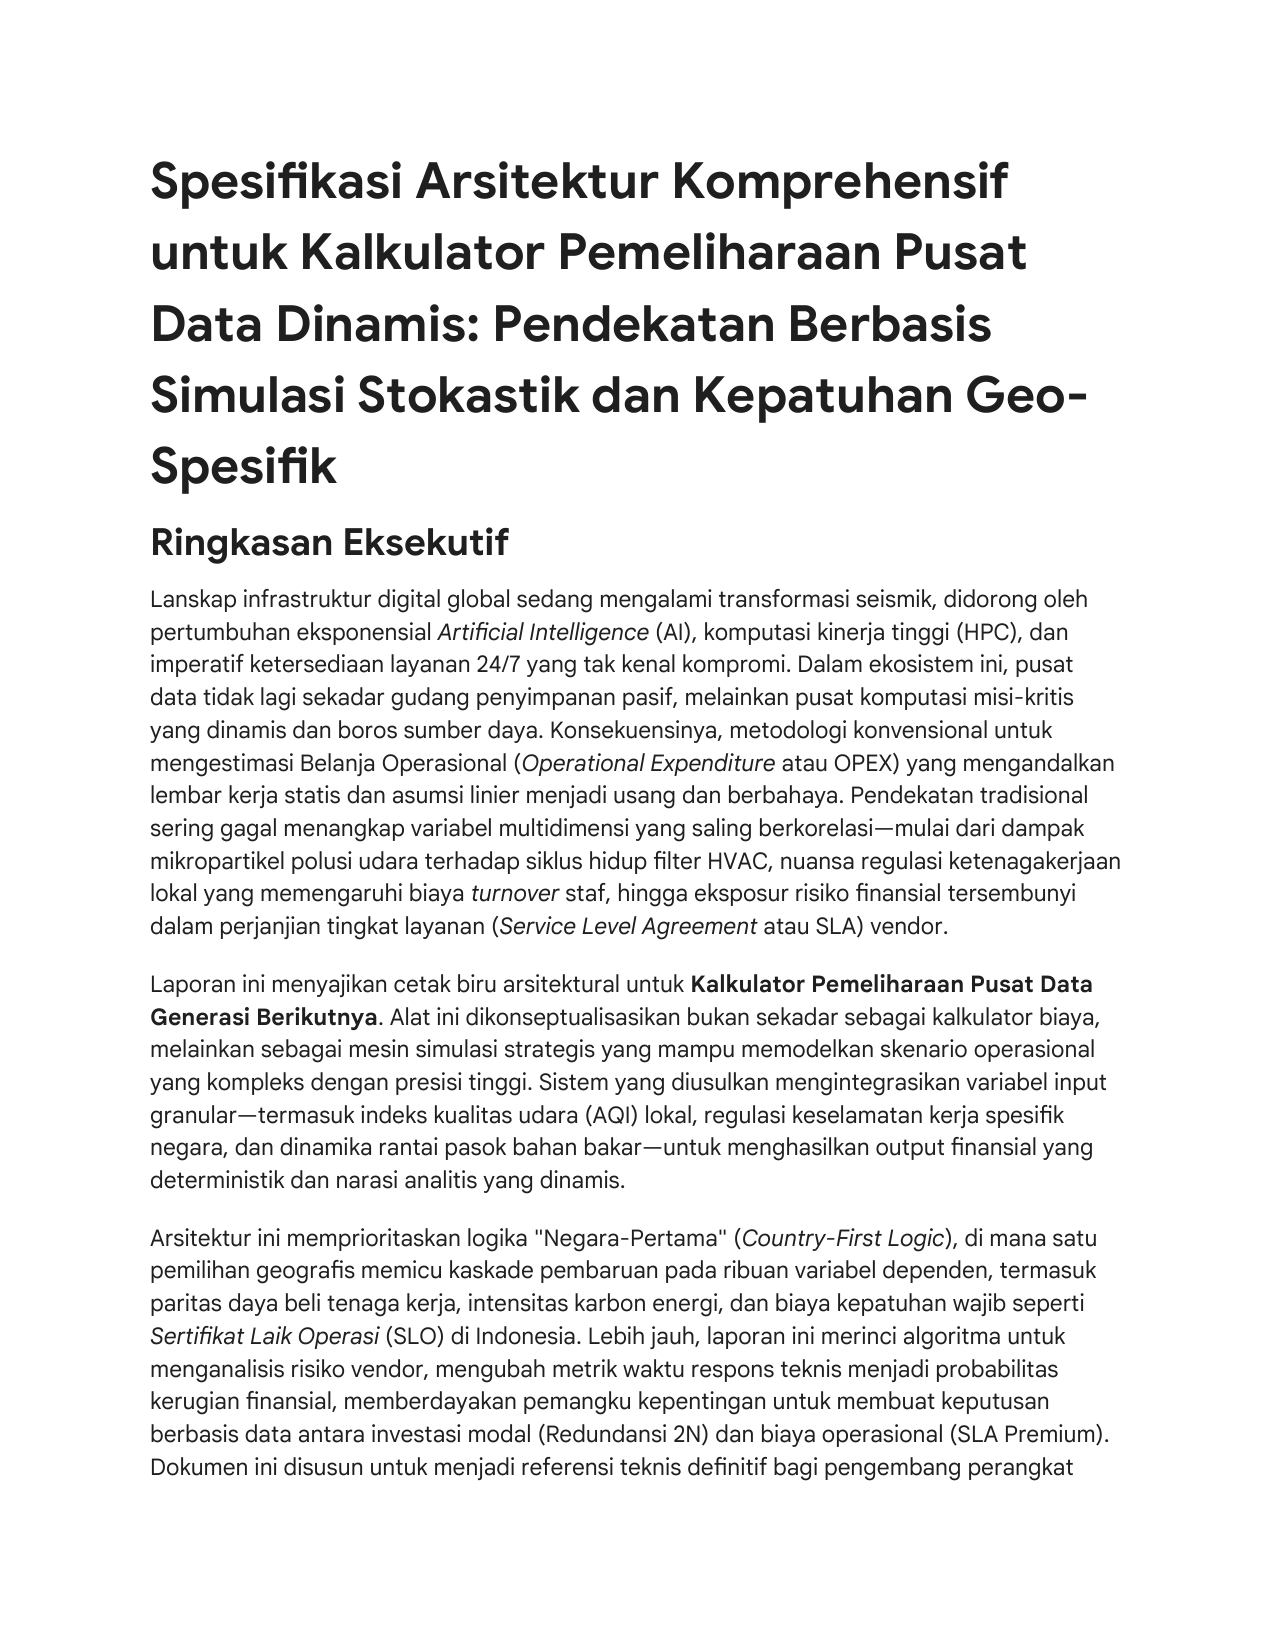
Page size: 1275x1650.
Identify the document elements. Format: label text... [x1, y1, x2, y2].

text Lanskap infrastruktur digital global sedang mengalami transformasi seismik, didorong oleh pertumbuhan eksponensial Artificial Intelligence (AI), komputasi kinerja tinggi (HPC), dan imperatif ketersediaan layanan 24/7 yang tak kenal kompromi. Dalam ekosistem ini, pusat data tidak lagi sekadar gudang penyimpanan pasif, melainkan pusat komputasi misi-kritis yang dinamis dan boros sumber daya. Konsekuensinya, metodologi konvensional untuk mengestimasi Belanja Operasional (Operational Expenditure atau OPEX) yang mengandalkan lembar kerja statis dan asumsi linier menjadi usang dan berbahaya. Pendekatan tradisional sering gagal menangkap variabel multidimensi yang saling berkorelasi—mulai dari dampak mikropartikel polusi udara terhadap siklus hidup filter HVAC, nuansa regulasi ketenagakerjaan lokal yang memengaruhi biaya turnover staf, hingga eksposur risiko finansial tersembunyi dalam perjanjian tingkat layanan (Service Level Agreement atau SLA) vendor. [150, 585, 1125, 941]
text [150, 1224, 1125, 1482]
subtitle Ringkasan Eksekutif [150, 519, 1125, 566]
text Laporan ini menyajikan cetak biru arsitektural untuk Kalkulator Pemeliharaan Pusat Data Generasi Berikutnya. Alat ini dikonseptualisasikan bukan sekadar sebagai kalkulator biaya, melainkan sebagai mesin simulasi strategis yang mampu memodelkan skenario operasional yang kompleks dengan presisi tinggi. Sistem yang diusulkan mengintegrasikan variabel input granular—termasuk indeks kualitas udara (AQI) lokal, regulasi keselamatan kerja spesifik negara, dan dinamika rantai pasok bahan bakar—untuk menghasilkan output finansial yang deterministik dan narasi analitis yang dinamis. [150, 970, 1125, 1195]
subtitle Spesifikasi Arsitektur Komprehensif untuk Kalkulator Pemeliharaan Pusat Data Dinamis: Pendekatan Berbasis Simulasi Stokastik dan Kepatuhan Geo-Spesifik [150, 150, 1125, 498]
